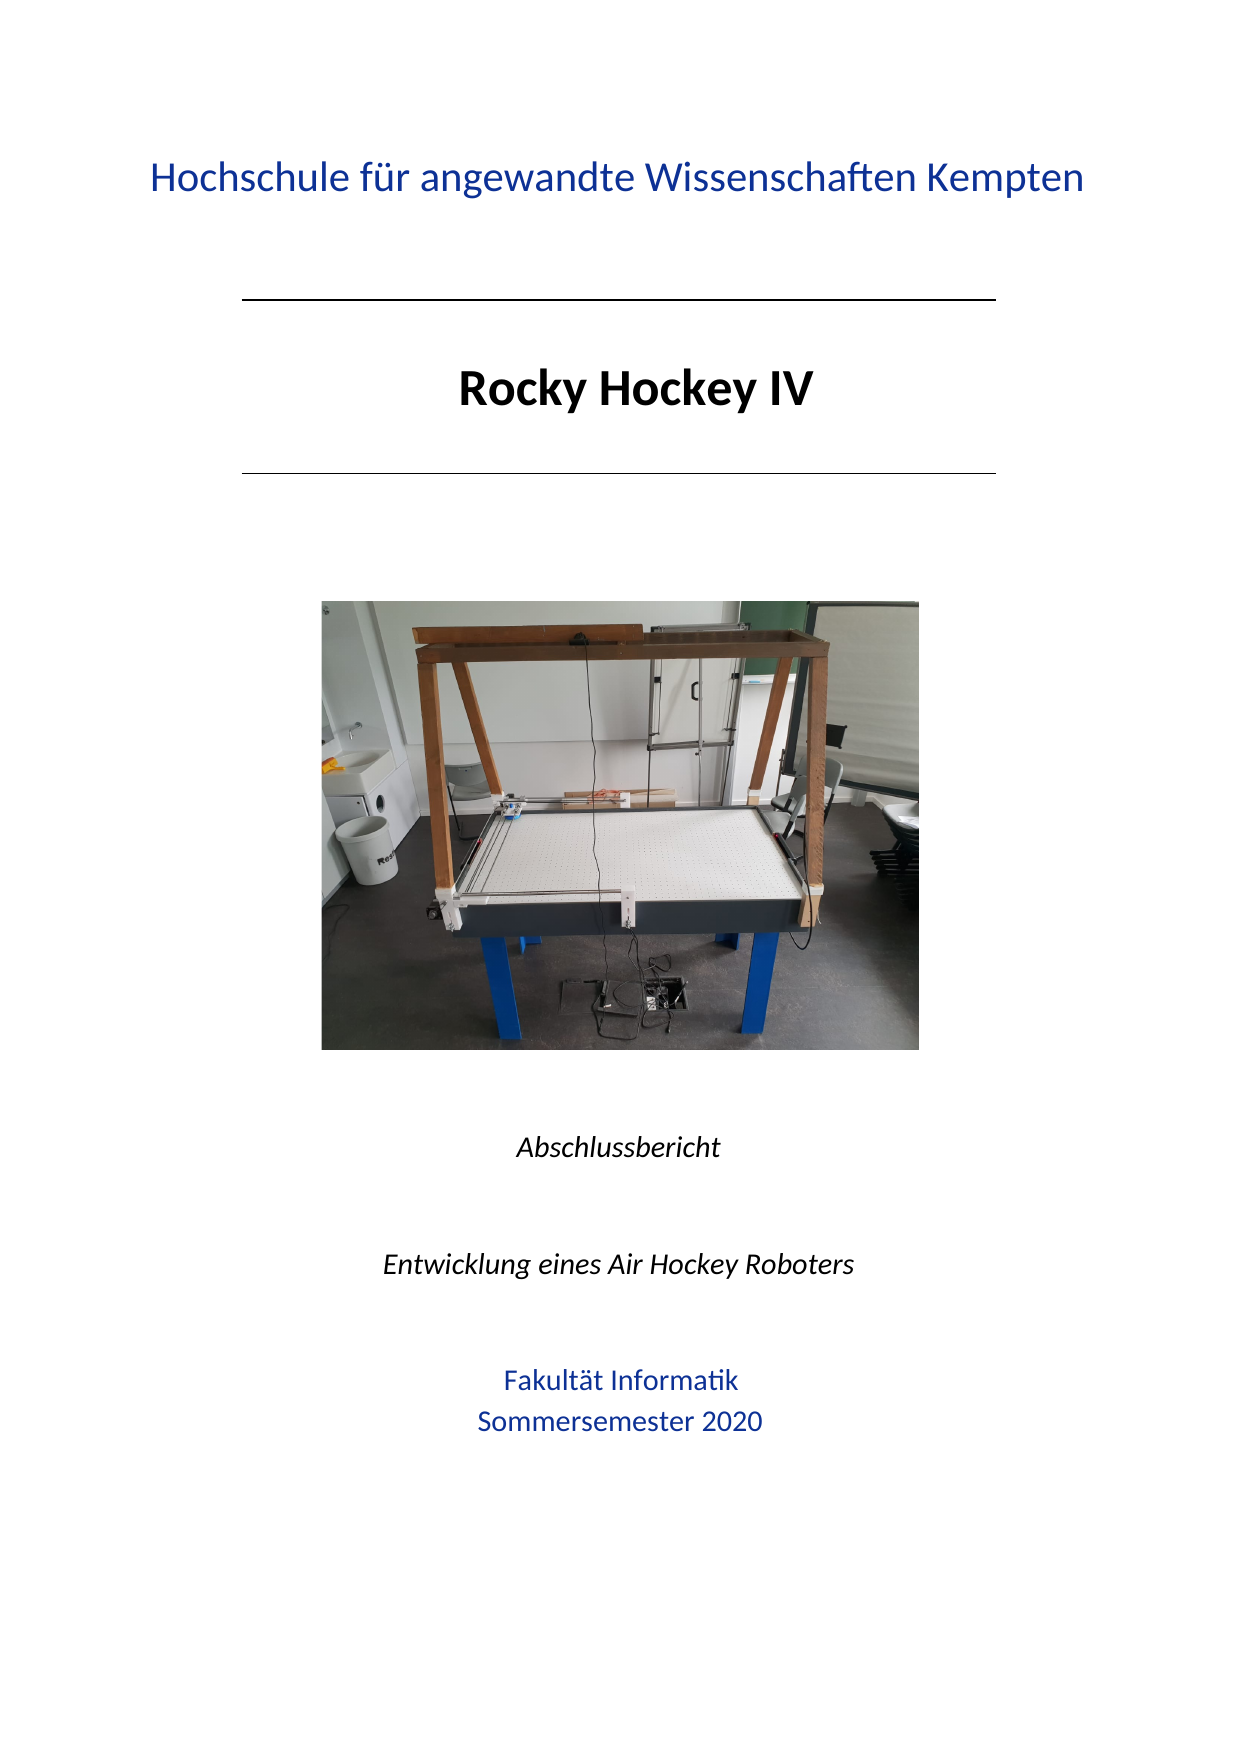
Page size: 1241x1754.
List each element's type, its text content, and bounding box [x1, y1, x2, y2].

text Abschlussbericht [150, 1128, 1090, 1165]
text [152, 1402, 1088, 1560]
text Fakultät Informatik [152, 1361, 1090, 1398]
text Hochschule für angewandte Wissenschaften Kempten [150, 150, 1090, 202]
text Entwicklung eines Air Hockey Roboters [150, 1245, 1090, 1282]
text Rocky Hockey IV [182, 355, 1090, 419]
picture [321, 601, 919, 1050]
